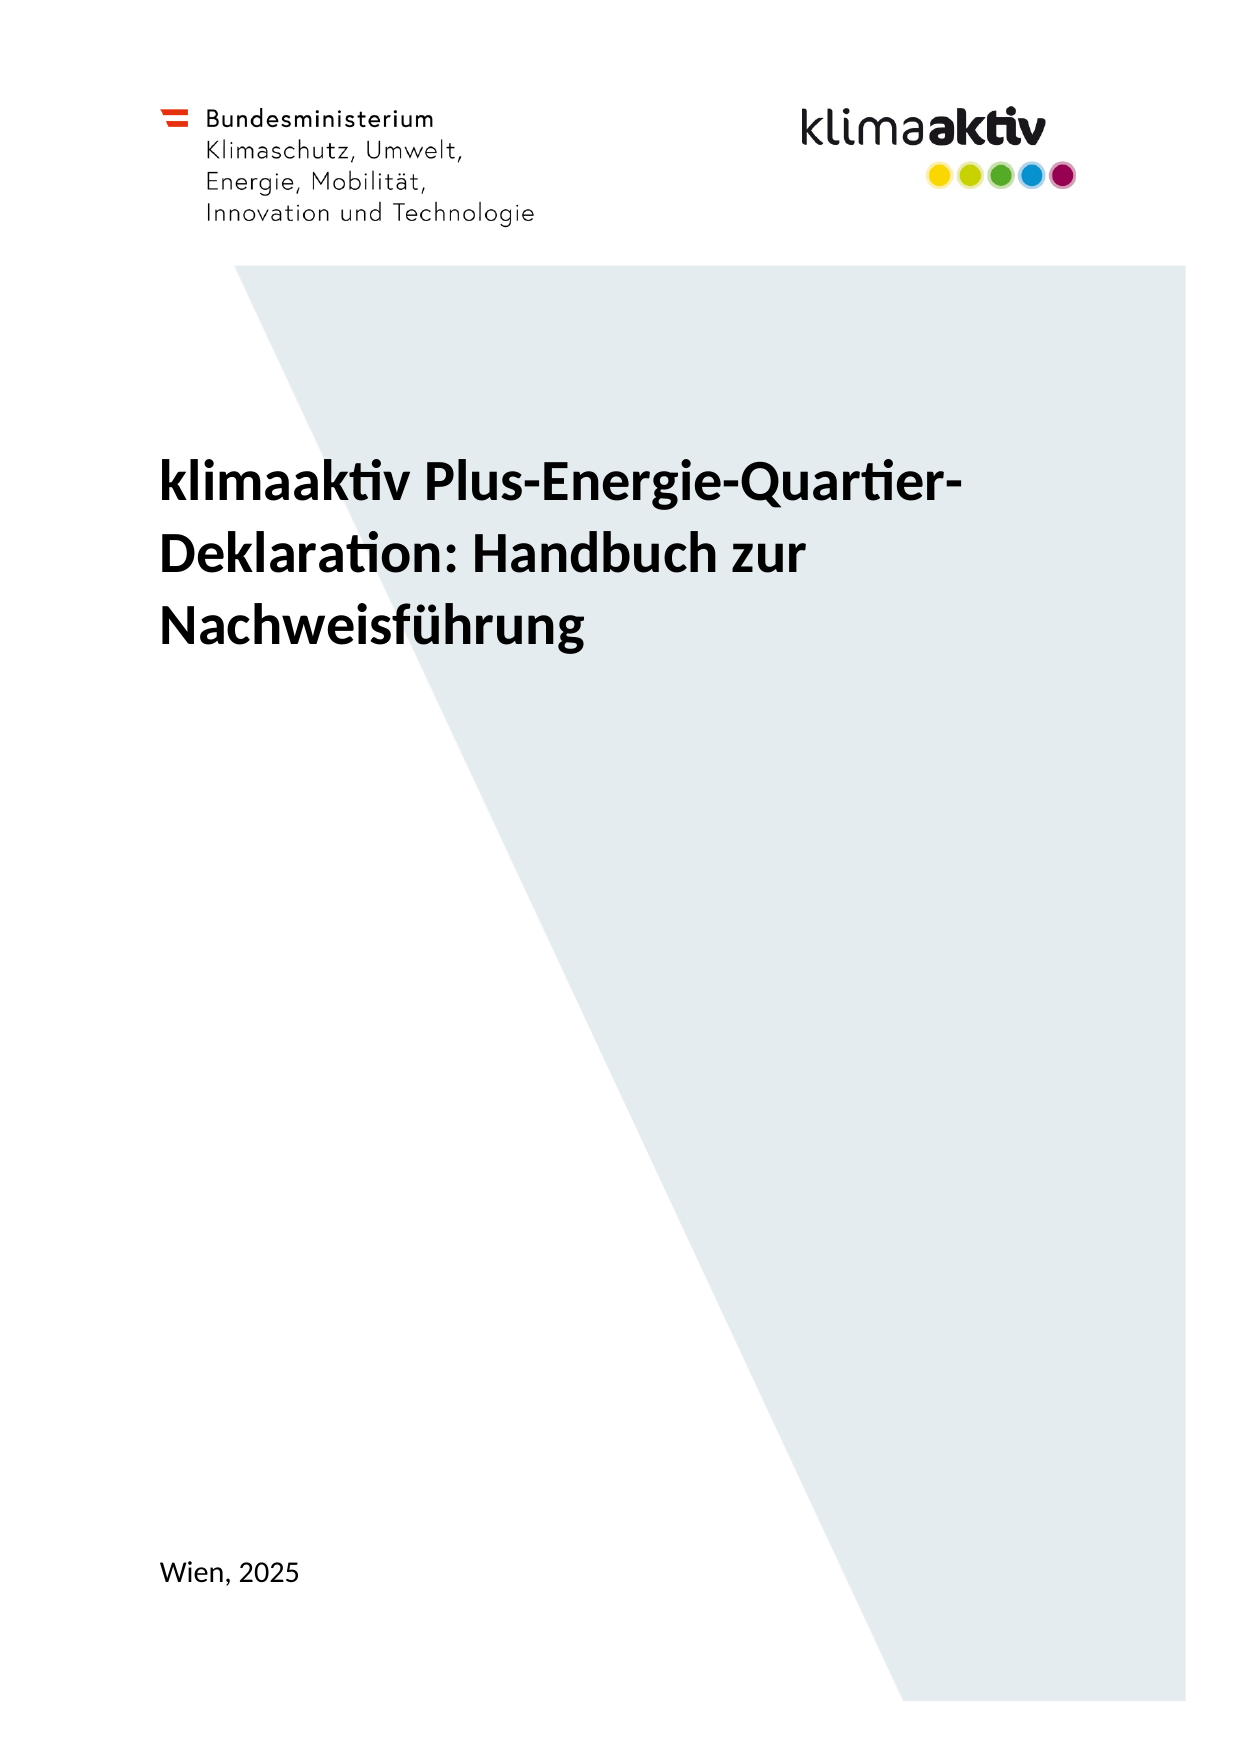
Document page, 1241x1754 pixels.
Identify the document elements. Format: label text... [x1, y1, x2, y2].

picture [802, 106, 1076, 189]
text Wien, 2025 [159, 1553, 300, 1590]
picture [160, 103, 589, 236]
picture [54, 266, 1185, 1701]
